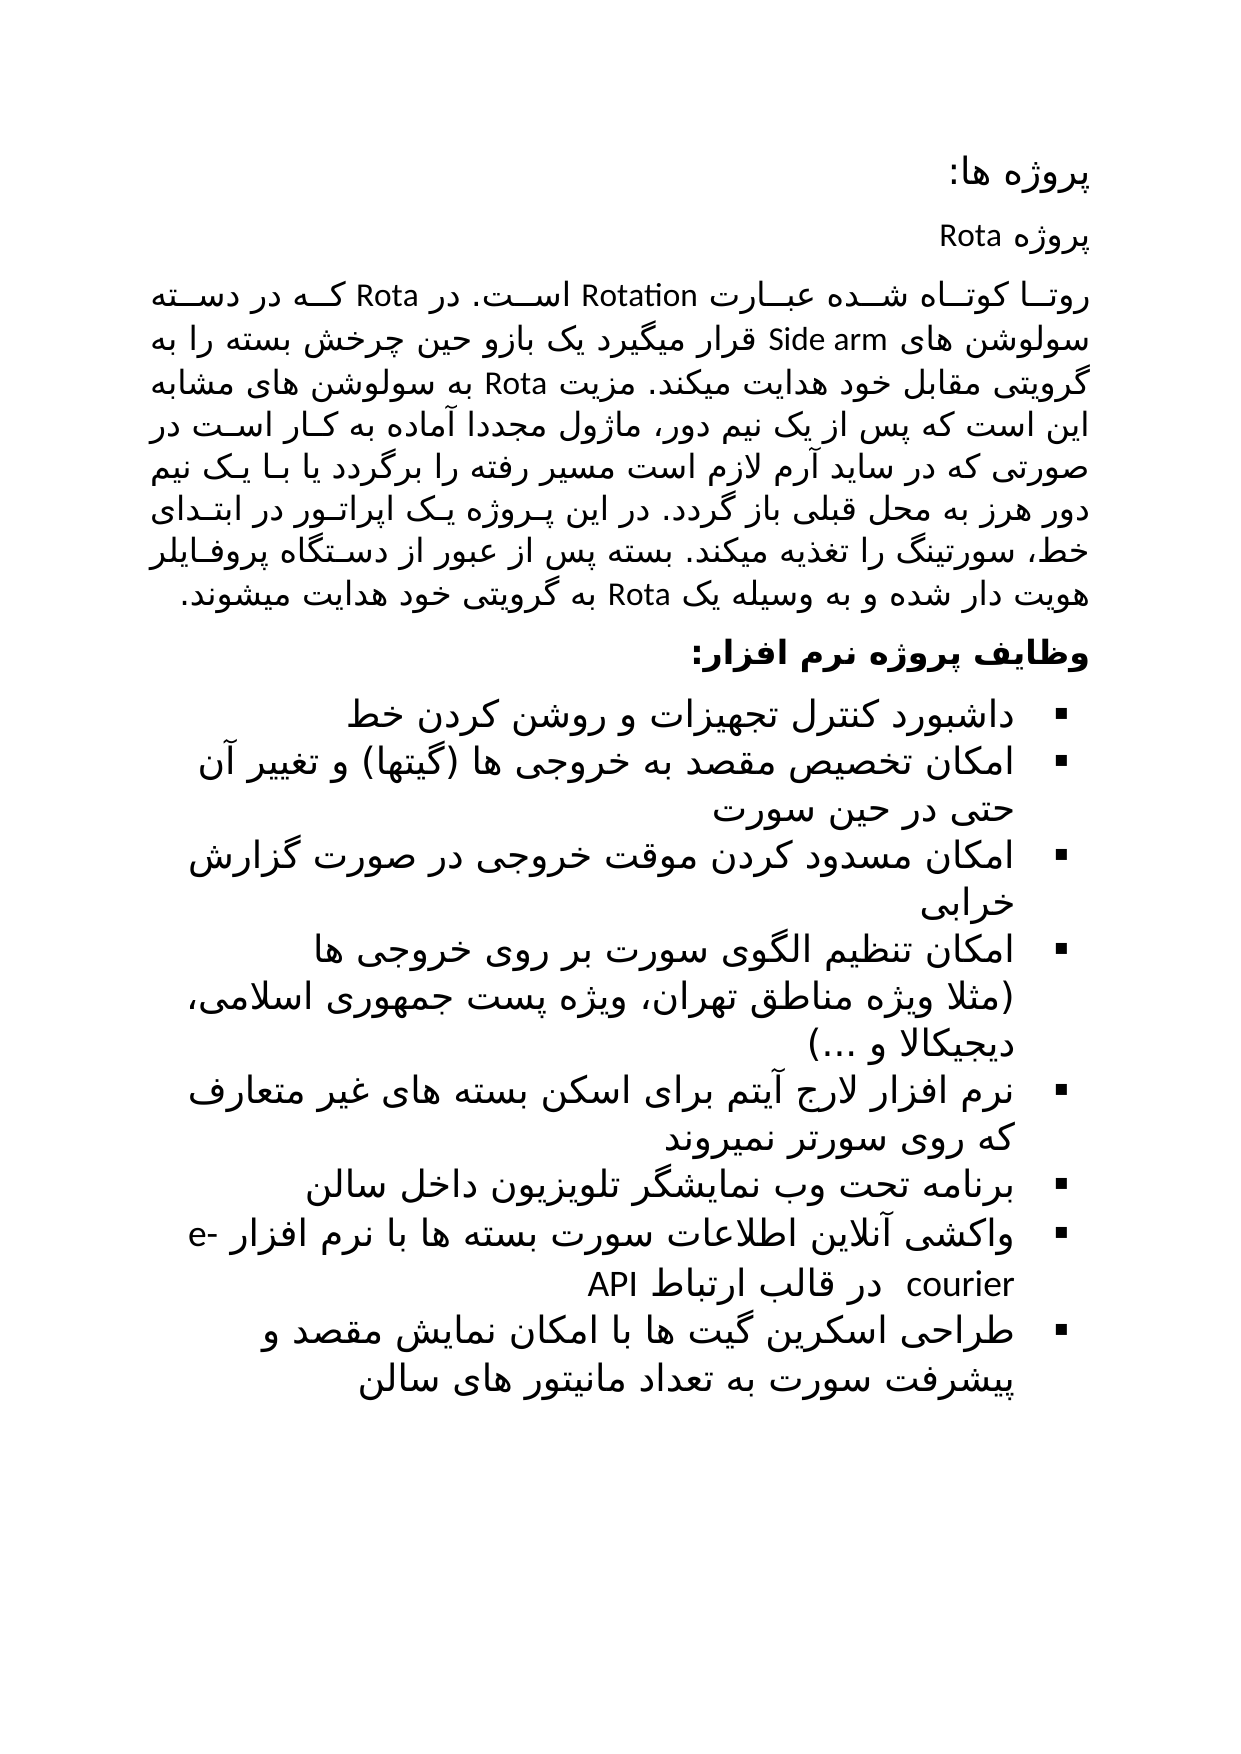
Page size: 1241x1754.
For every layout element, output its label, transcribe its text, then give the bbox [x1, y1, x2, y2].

text روتا کوتاه شده‌ عبارت Rotation است. در Rota که در دسته سولوشن های Side arm قرار میگیرد یک بازو حین چرخش بسته را به گرویتی مقابل خود هدایت میکند. مزیت Rota به سولوشن های مشابه این است که پس از یک نیم دور، ماژول مجددا آماده به کار است در صورتی که در ساید آرم لازم است مسیر رفته را برگردد یا با یک نیم دور هرز به محل قبلی باز گردد. در این پروژه یک اپراتور در ابتدای خط، سورتینگ را تغذیه میکند. بسته پس از عبور از دستگاه پروفایلر هویت دار شده و به وسیله یک Rota به گرویتی خود هدایت میشوند. [150, 274, 1090, 614]
text پروژه ها: [150, 150, 1090, 194]
list داشبورد کنترل تجهیزات و روشن کردن خط [150, 692, 1053, 736]
list واکشی آنلاین اطلاعات سورت بسته ها با نرم افزار e-courier در قالب ارتباط API [150, 1210, 1053, 1306]
list امکان تنظیم الگوی سورت بر روی خروجی ها [150, 928, 1053, 971]
list برنامه تحت وب نمایشگر تلویزیون داخل سالن [150, 1163, 1053, 1207]
text پروژه Rota [150, 214, 1090, 254]
list (مثلا ویژه مناطق تهران، ویژه پست جمهوری اسلامی، دیجیکالا و ...) [150, 975, 1015, 1066]
list نرم افزار لارج آیتم برای اسکن بسته های غیر متعارف که روی سورتر نمیروند [150, 1069, 1053, 1160]
list امکان مسدود کردن موقت خروجی در صورت گزارش خرابی [150, 833, 1053, 924]
text وظایف پروژه نرم افزار: [150, 634, 1090, 673]
list طراحی اسکرین گیت ها با امکان نمایش مقصد و پیشرفت سورت به تعداد مانیتور های سالن [150, 1309, 1053, 1400]
list امکان تخصیص مقصد به خروجی ها (گیتها) و تغییر آن حتی در حین سورت [150, 739, 1053, 830]
